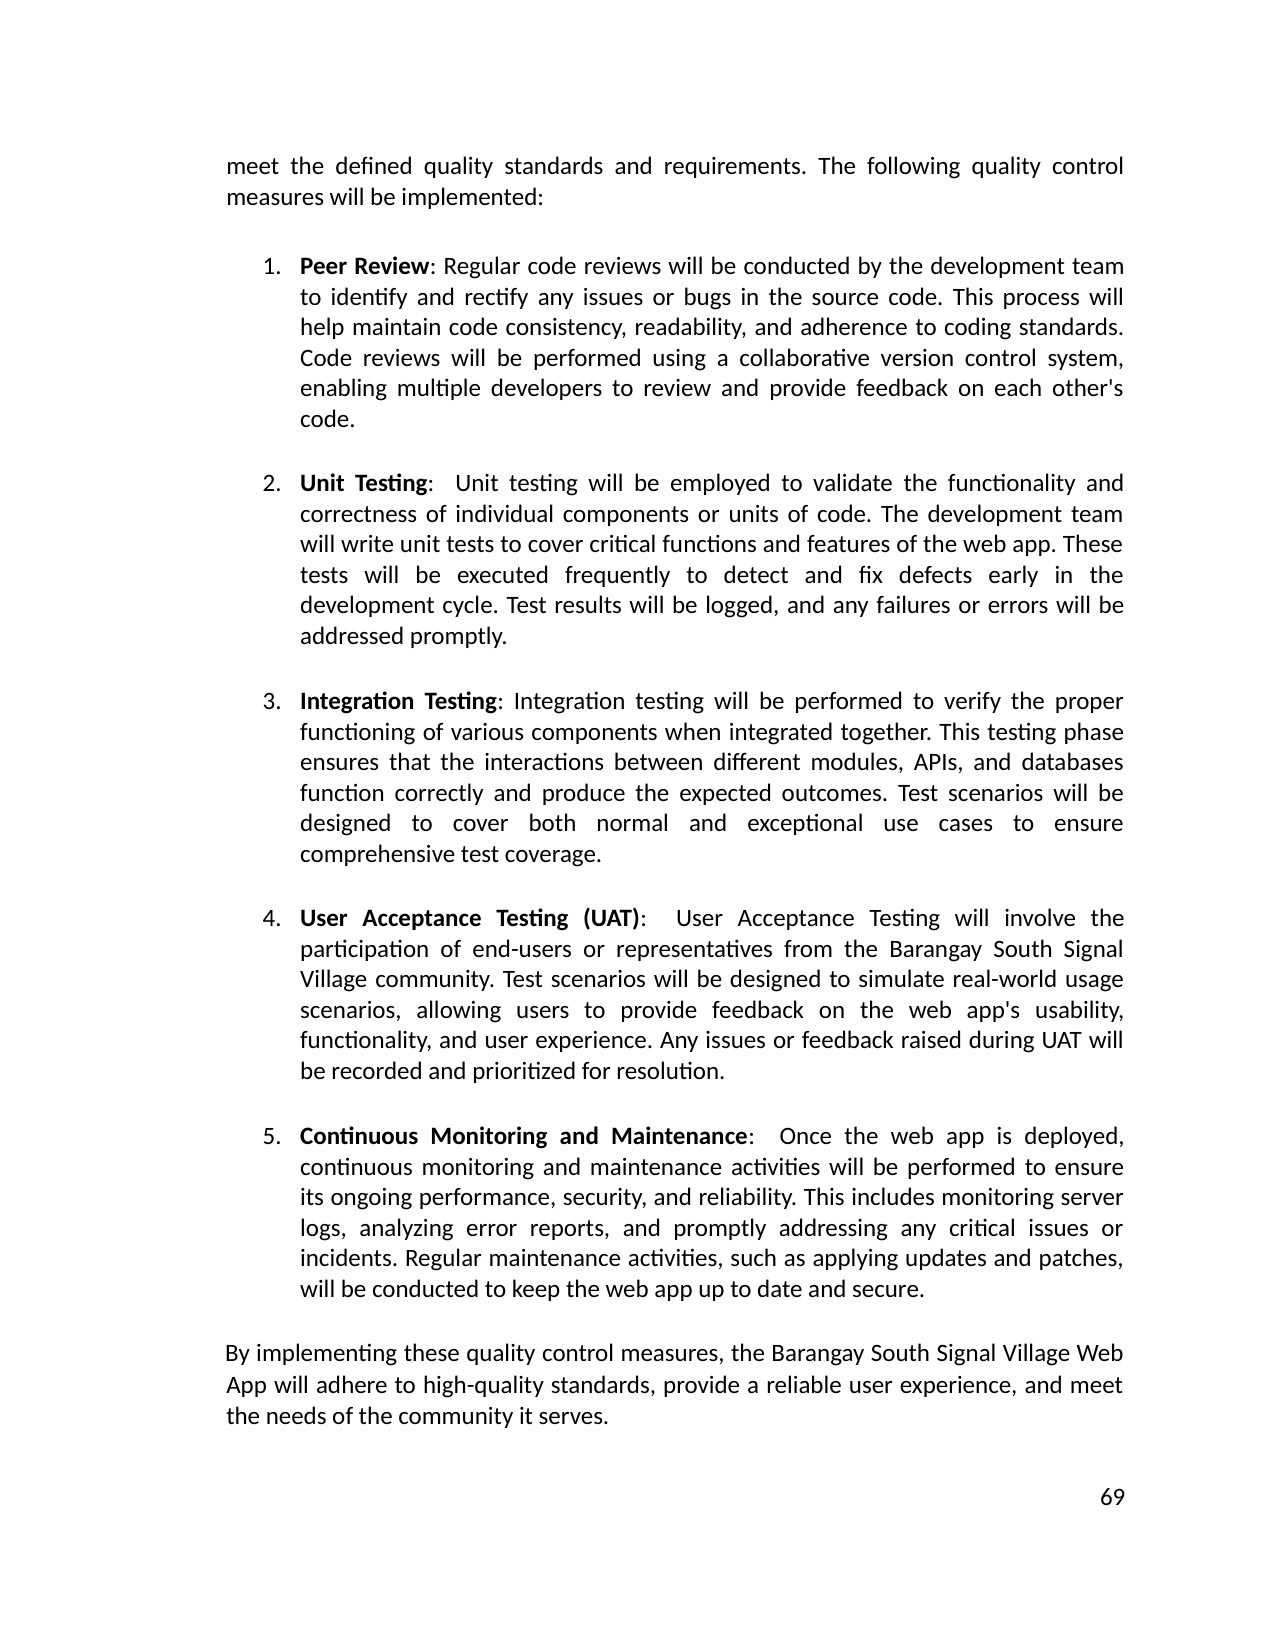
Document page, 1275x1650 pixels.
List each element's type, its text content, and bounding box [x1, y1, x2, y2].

list User Acceptance Testing (UAT): User Acceptance Testing will involve the participation of end-users or representatives from the Barangay South Signal Village community. Test scenarios will be designed to simulate real-world usage scenarios, allowing users to provide feedback on the web app's usability, functionality, and user experience. Any issues or feedback raised during UAT will be recorded and prioritized for resolution. [262, 903, 1125, 1086]
text By implementing these quality control measures, the Barangay South Signal Village Web App will adhere to high-quality standards, provide a reliable user experience, and meet the needs of the community it serves. [225, 1338, 1125, 1431]
list Continuous Monitoring and Maintenance: Once the web app is deployed, continuous monitoring and maintenance activities will be performed to ensure its ongoing performance, security, and reliability. This includes monitoring server logs, analyzing error reports, and promptly addressing any critical issues or incidents. Regular maintenance activities, such as applying updates and patches, will be conducted to keep the web app up to date and secure. [262, 1120, 1125, 1303]
list Integration Testing: Integration testing will be performed to verify the proper functioning of various components when integrated together. This testing phase ensures that the interactions between different modules, APIs, and databases function correctly and produce the expected outcomes. Test scenarios will be designed to cover both normal and exceptional use cases to ensure comprehensive test coverage. [262, 685, 1125, 868]
list Unit Testing: Unit testing will be employed to validate the functionality and correctness of individual components or units of code. The development team will write unit tests to cover critical functions and features of the web app. These tests will be executed frequently to detect and fix defects early in the development cycle. Test results will be logged, and any failures or errors will be addressed promptly. [262, 468, 1125, 651]
list Peer Review: Regular code reviews will be conducted by the development team to identify and rectify any issues or bugs in the source code. This process will help maintain code consistency, readability, and adherence to coding standards. Code reviews will be performed using a collaborative version control system, enabling multiple developers to review and provide feedback on each other's code. [262, 250, 1125, 433]
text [225, 150, 1125, 212]
